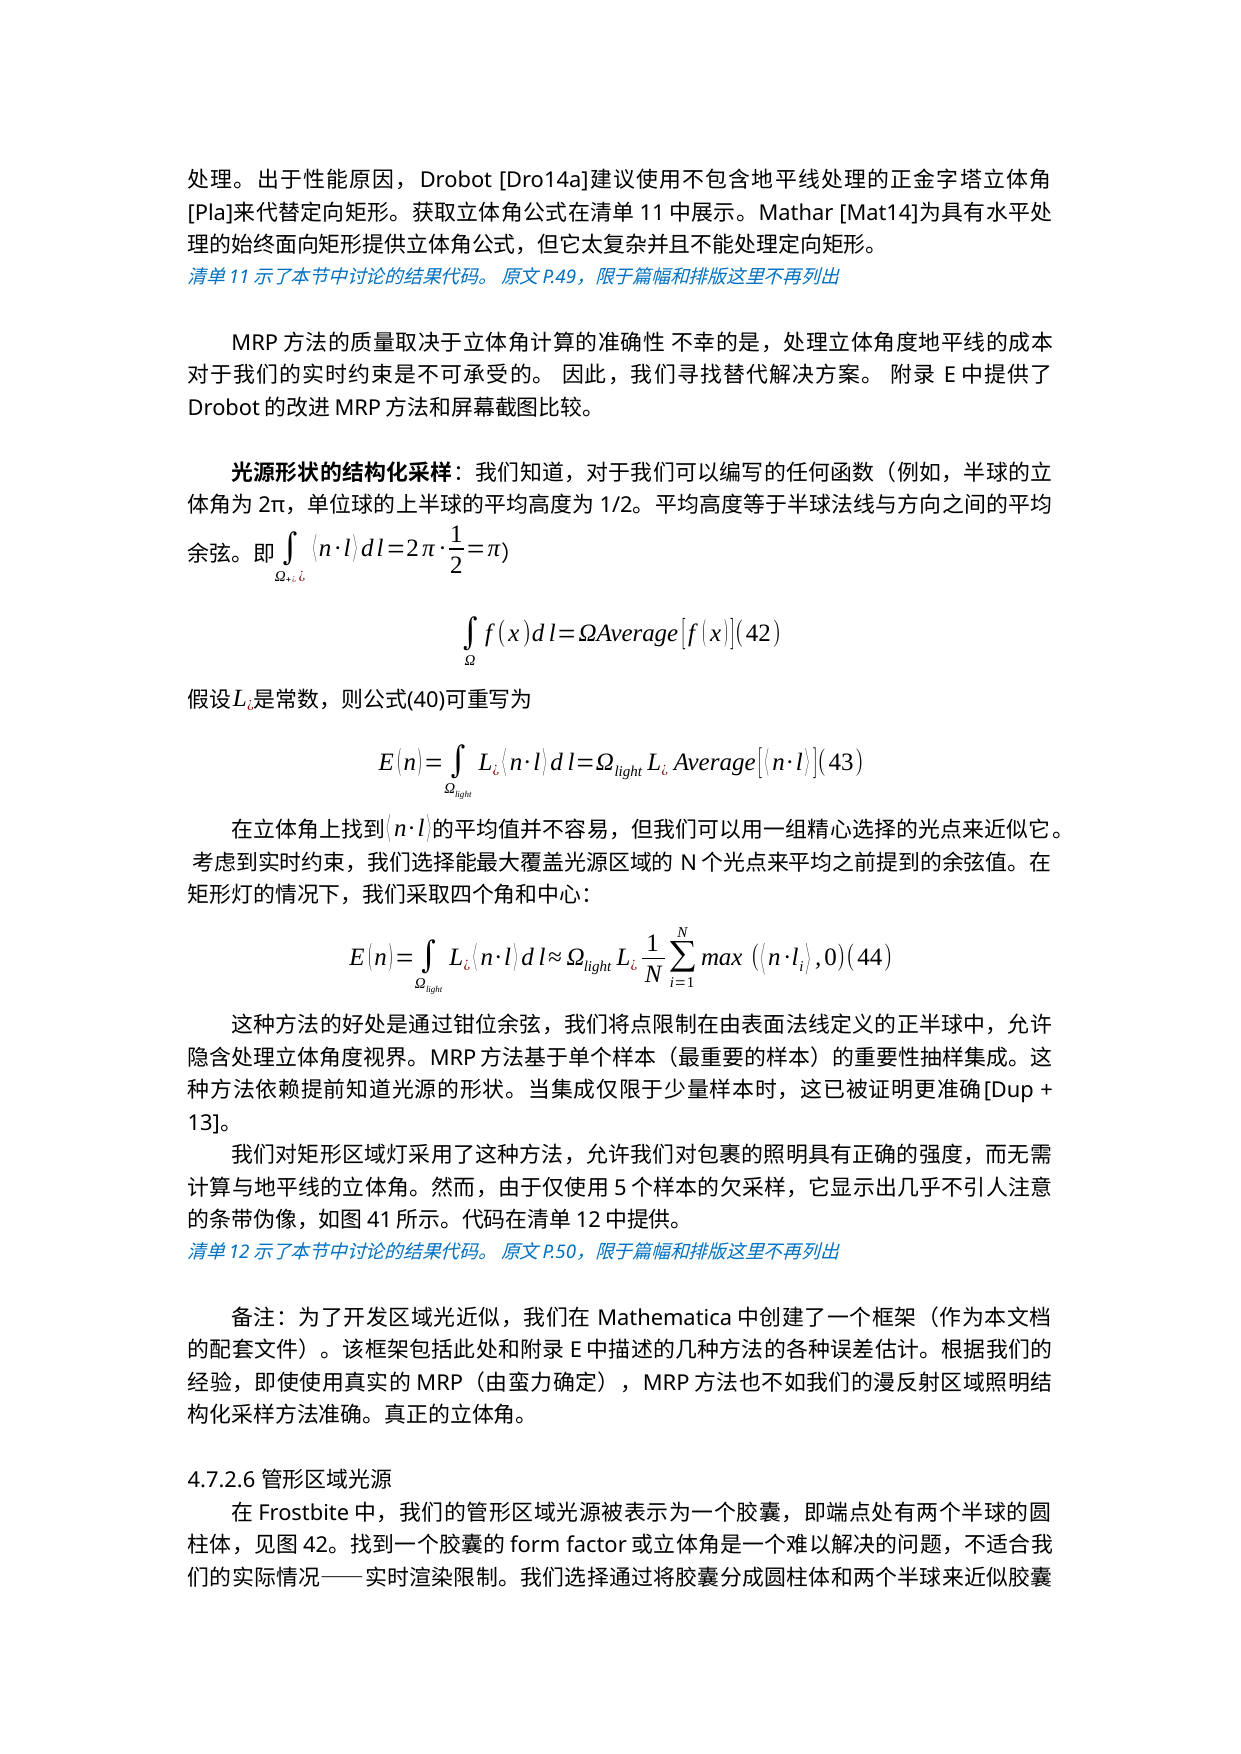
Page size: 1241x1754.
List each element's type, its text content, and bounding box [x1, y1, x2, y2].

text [187, 162, 1053, 259]
text 清单11示了本节中讨论的结果代码。 原文P.49，限于篇幅和排版这里不再列出 [187, 259, 1053, 292]
text 我们对矩形区域灯采用了这种方法，允许我们对包裹的照明具有正确的强度，而无需计算与地平线的立体角。然而，由于仅使用5个样本的欠采样，它显示出几乎不引人注意的条带伪像，如图41所示。代码在清单12中提供。 [187, 1137, 1053, 1234]
text 清单12示了本节中讨论的结果代码。 原文P.50，限于篇幅和排版这里不再列出 [187, 1234, 1053, 1267]
text 4.7.2.6 管形区域光源 [187, 1462, 1053, 1494]
text 光源形状的结构化采样：我们知道，对于我们可以编写的任何函数（例如，半球的立体角为2π，单位球的上半球的平均高度为1/2。平均高度等于半球法线与方向之间的平均余弦。即） [187, 454, 1053, 584]
text 备注：为了开发区域光近似，我们在Mathematica中创建了一个框架（作为本文档的配套文件）。该框架包括此处和附录E中描述的几种方法的各种误差估计。根据我们的经验，即使使用真实的MRP（由蛮力确定），MRP方法也不如我们的漫反射区域照明结构化采样方法准确。真正的立体角。 [187, 1299, 1053, 1429]
text 假设是常数，则公式(40)可重写为 [187, 682, 1053, 714]
text MRP方法的质量取决于立体角计算的准确性 不幸的是，处理立体角度地平线的成本对于我们的实时约束是不可承受的。 因此，我们寻找替代解决方案。 附录E中提供了Drobot的改进MRP方法和屏幕截图比较。 [187, 324, 1053, 422]
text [187, 1494, 1053, 1592]
text 这种方法的好处是通过钳位余弦，我们将点限制在由表面法线定义的正半球中，允许隐含处理立体角度视界。MRP方法基于单个样本（最重要的样本）的重要性抽样集成。这种方法依赖提前知道光源的形状。当集成仅限于少量样本时，这已被证明更准确[Dup + 13]。 [187, 1007, 1053, 1137]
text 在立体角上找到的平均值并不容易，但我们可以用一组精心选择的光点来近似它。 考虑到实时约束，我们选择能最大覆盖光源区域的N个光点来平均之前提到的余弦值。在矩形灯的情况下，我们采取四个角和中心： [187, 812, 1053, 909]
